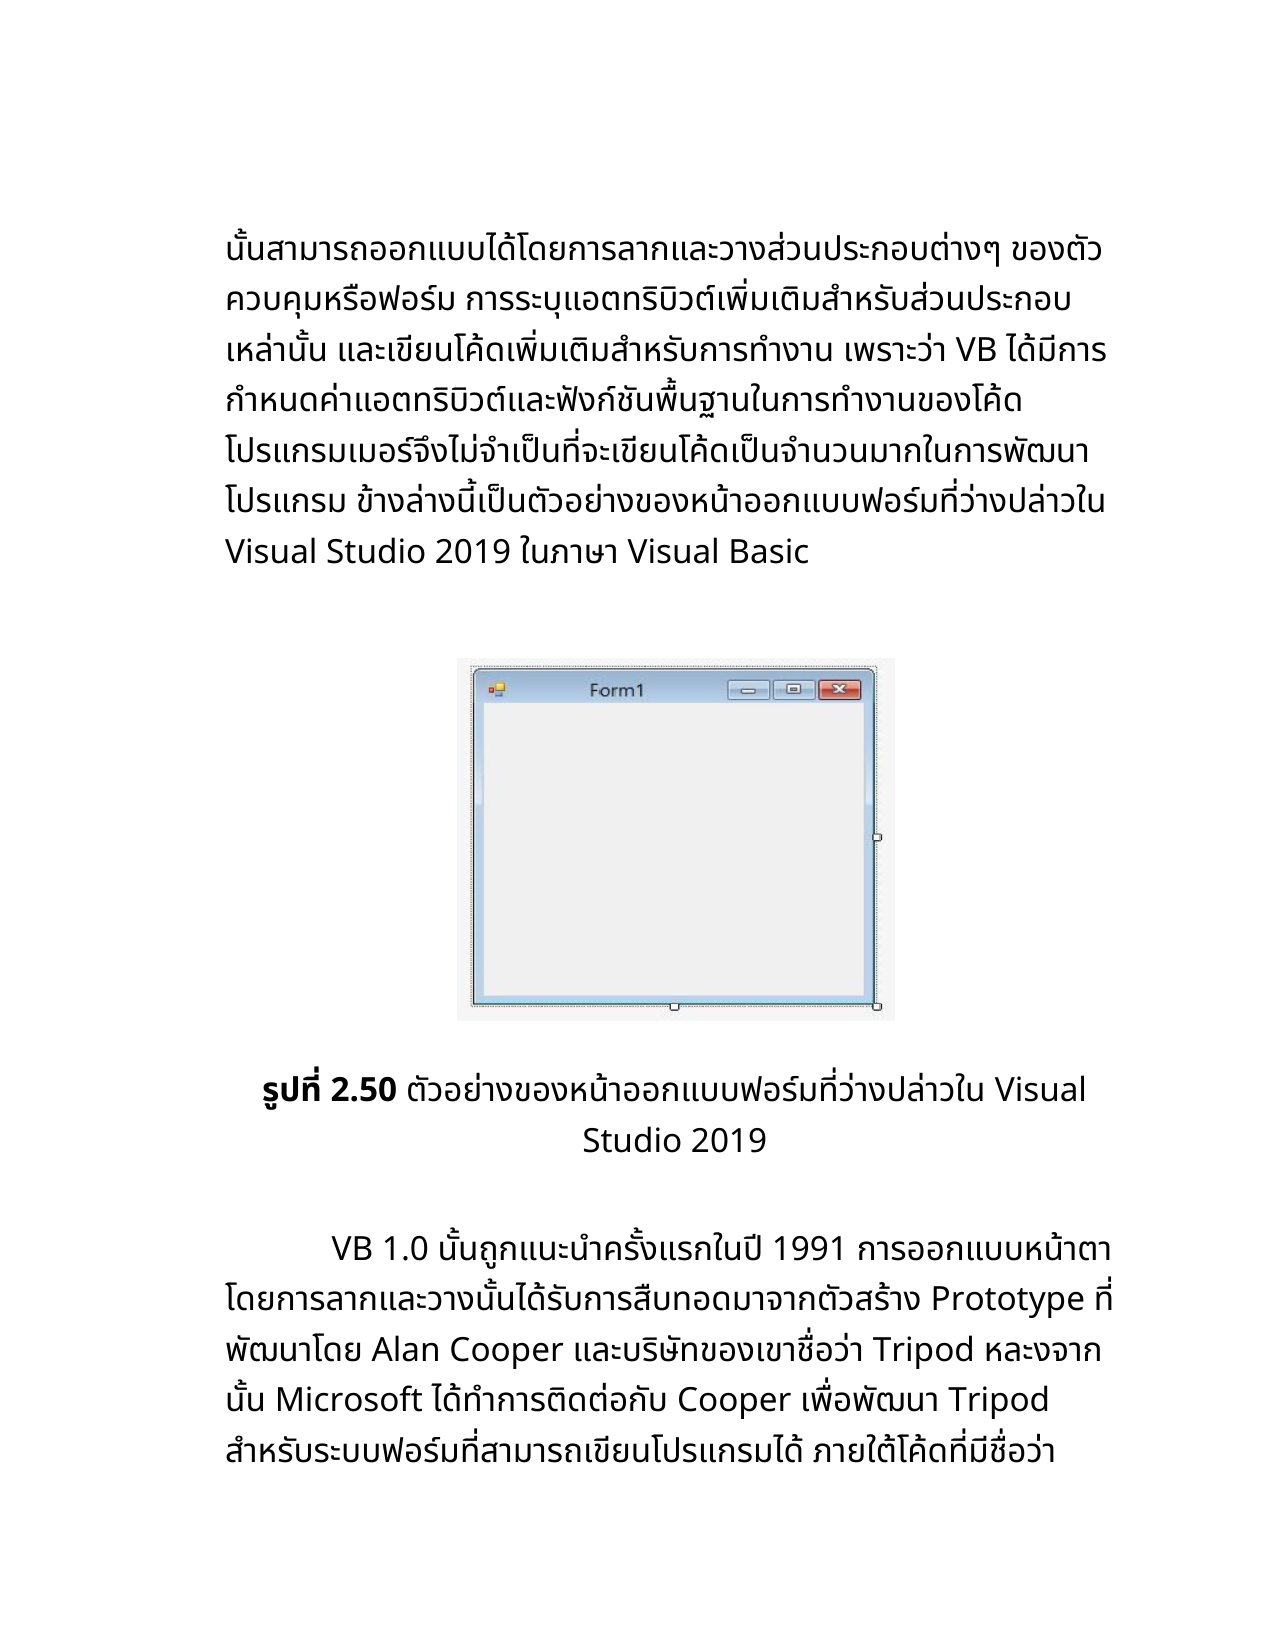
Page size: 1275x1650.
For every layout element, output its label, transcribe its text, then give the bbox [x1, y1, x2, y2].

picture [454, 657, 895, 1021]
table_header รูปที่ 2.50 ตัวอย่างของหน้าออกแบบฟอร์มที่ว่างปล่าวใน Visual Studio 2019 [225, 657, 1124, 1162]
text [225, 1224, 1125, 1477]
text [225, 225, 1125, 578]
